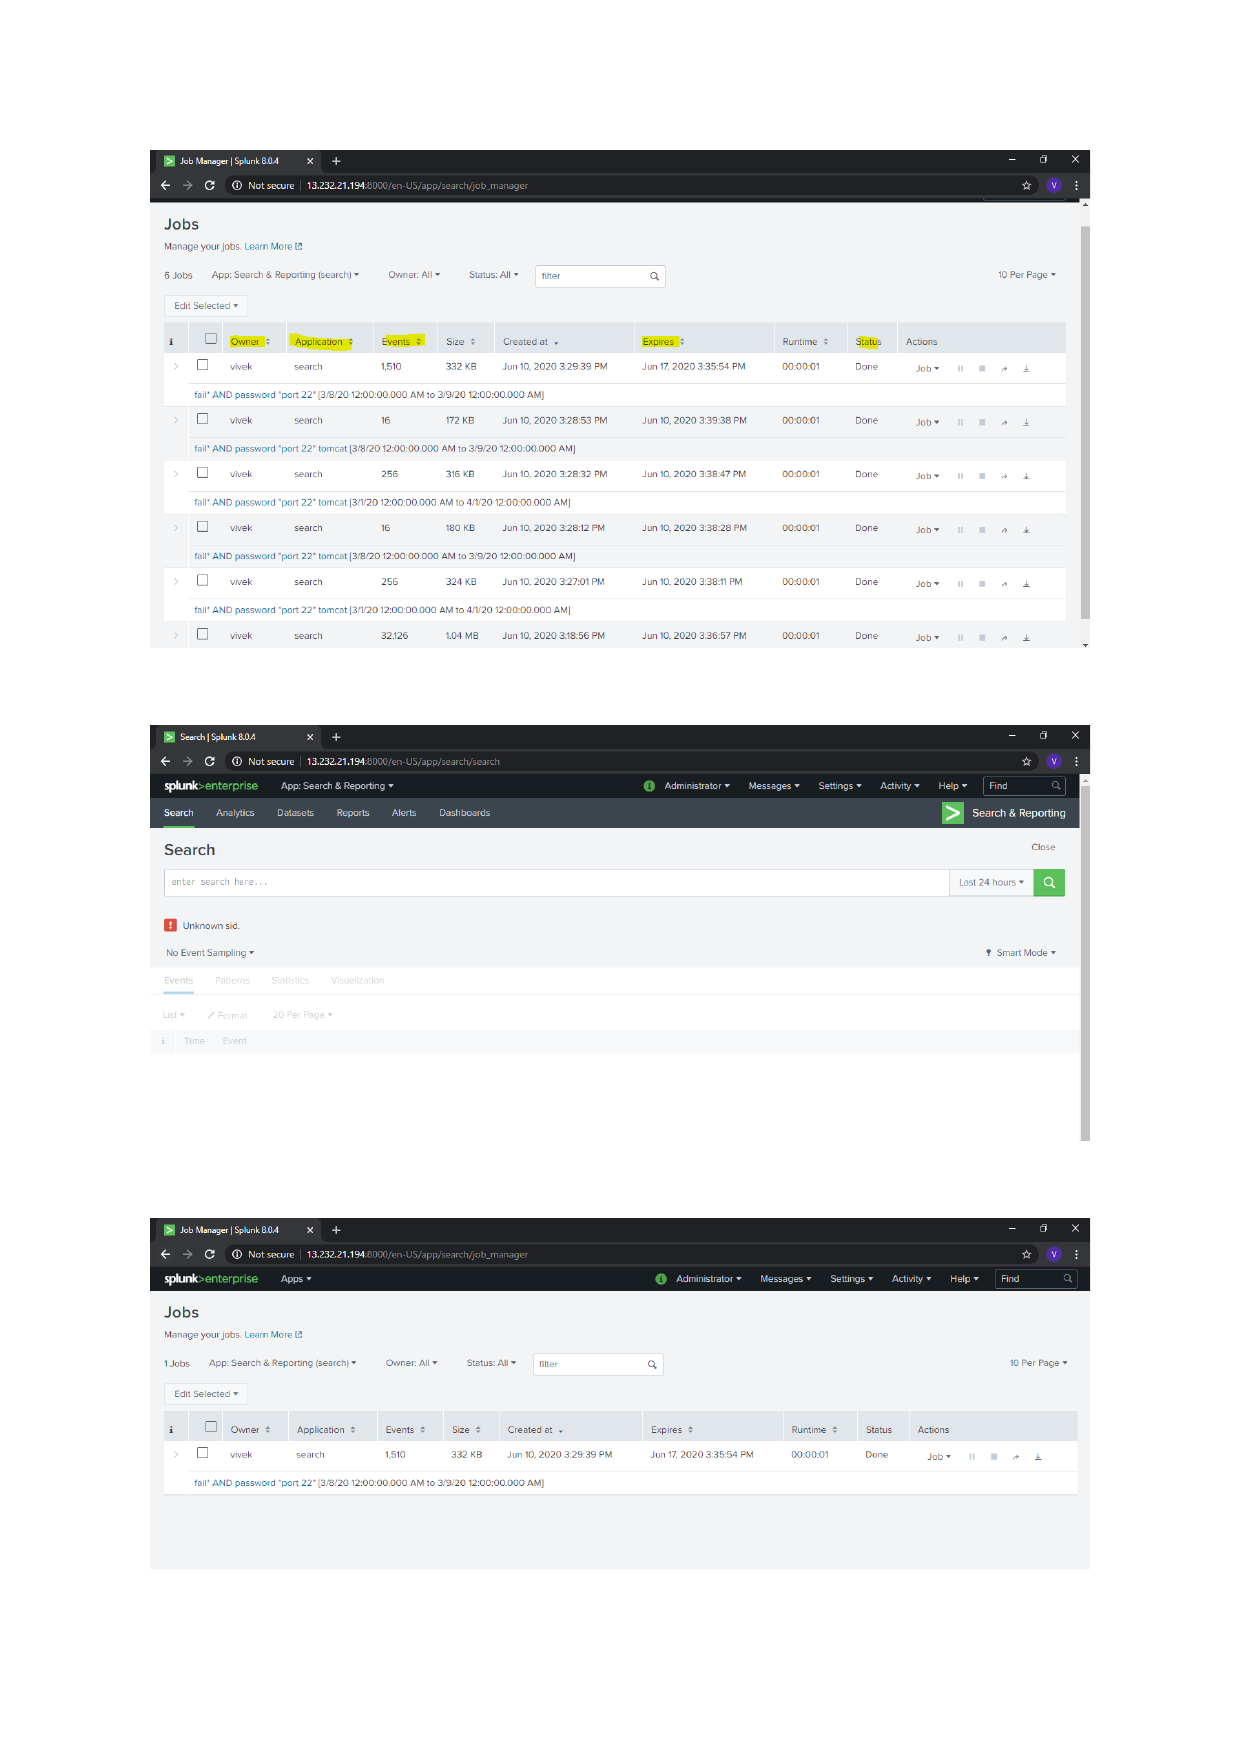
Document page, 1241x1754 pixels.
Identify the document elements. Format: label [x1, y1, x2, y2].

picture [150, 1218, 1091, 1569]
picture [150, 725, 1091, 1141]
picture [150, 150, 1091, 648]
